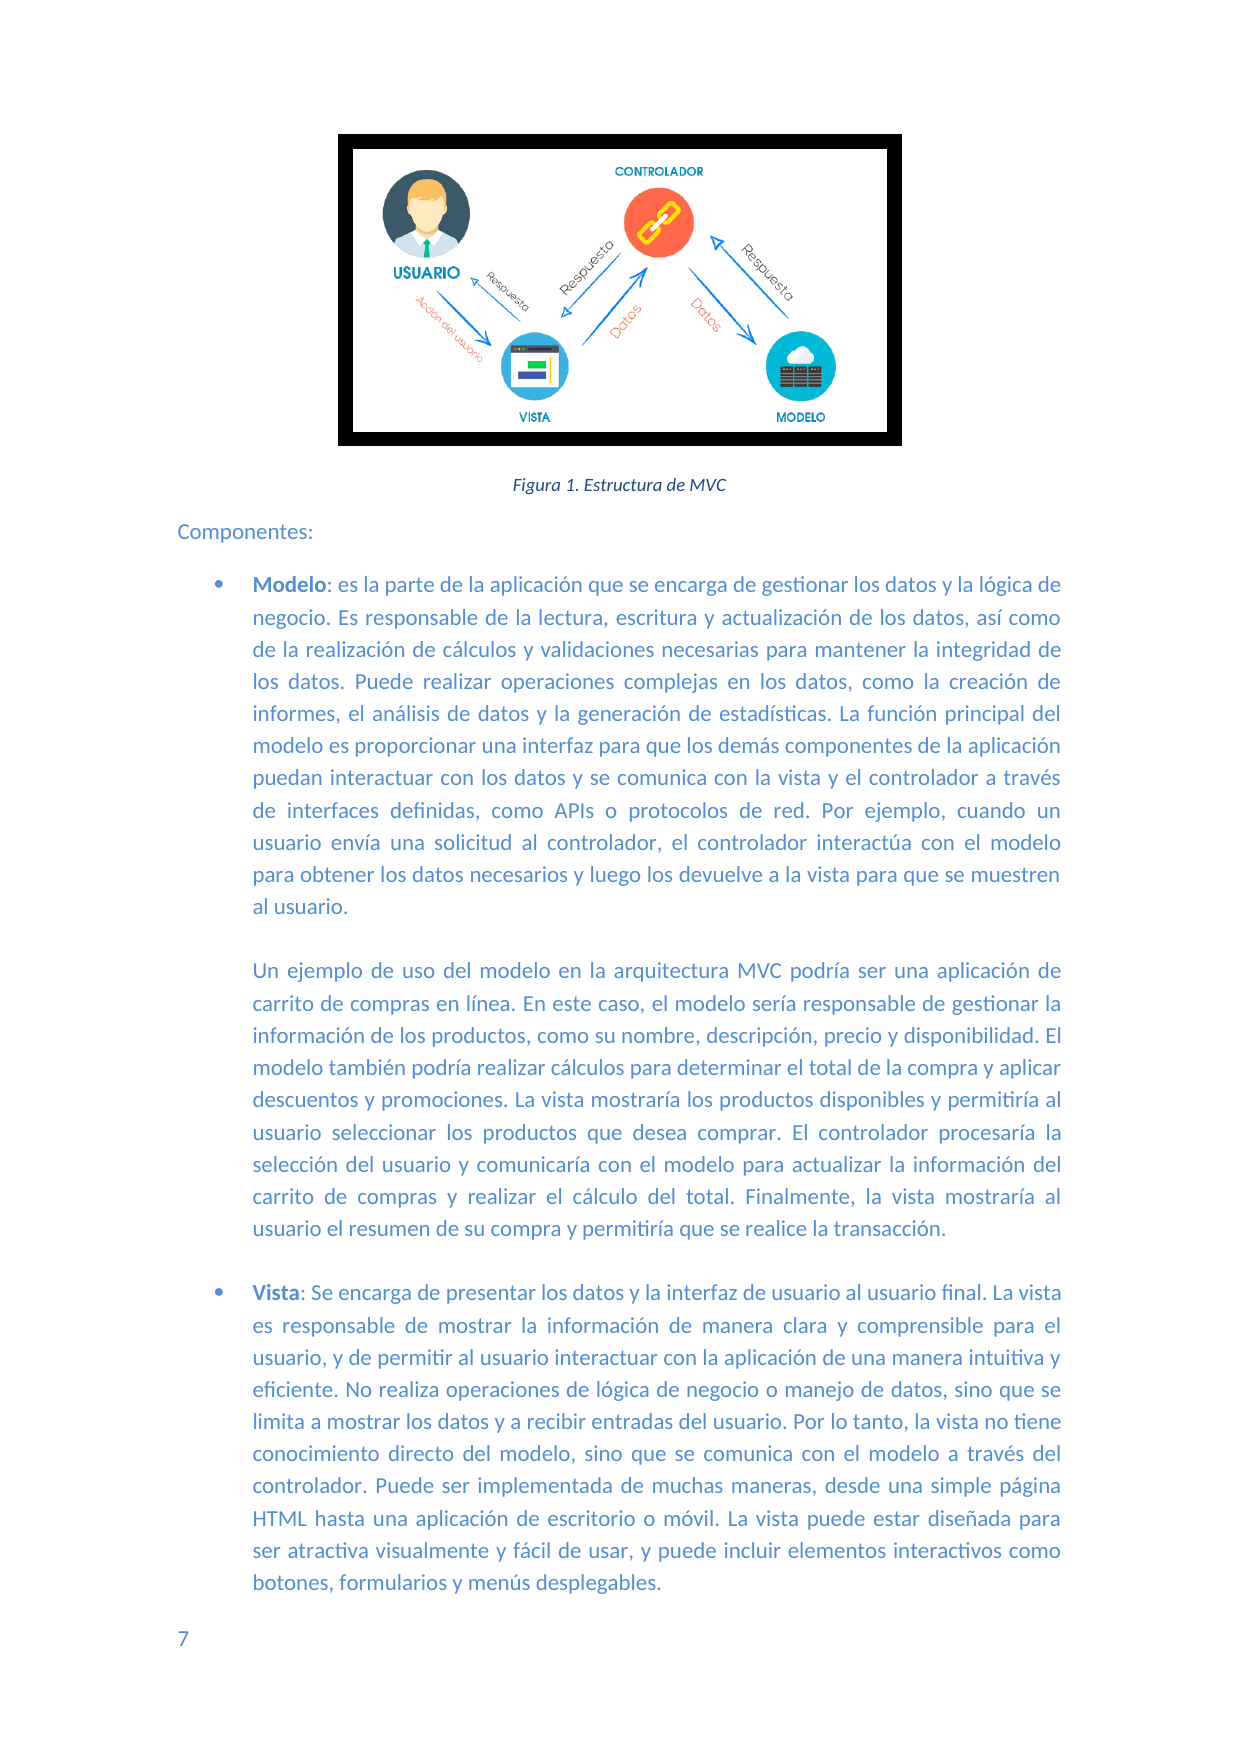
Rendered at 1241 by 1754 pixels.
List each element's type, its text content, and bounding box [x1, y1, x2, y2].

text Figura 1. Estructura de MVC [177, 474, 1063, 497]
picture [353, 149, 887, 432]
text Componentes: [177, 517, 1063, 545]
list Modelo: es la parte de la aplicación que se encarga de gestionar los datos y la lógica de negocio. Es responsable de la lectura, escritura y actualización de los datos, así como de la realización de cálculos y validaciones necesarias para mantener la integridad de los datos. Puede realizar operaciones complejas en los datos, como la creación de informes, el análisis de datos y la generación de estadísticas. La función principal del modelo es proporcionar una interfaz para que los demás componentes de la aplicación puedan interactuar con los datos y se comunica con la vista y el controlador a través de interfaces definidas, como APIs o protocolos de red. Por ejemplo, cuando un usuario envía una solicitud al controlador, el controlador interactúa con el modelo para obtener los datos necesarios y luego los devuelve a la vista para que se muestren al usuario. [215, 570, 1063, 920]
list Vista: Se encarga de presentar los datos y la interfaz de usuario al usuario final. La vista es responsable de mostrar la información de manera clara y comprensible para el usuario, y de permitir al usuario interactuar con la aplicación de una manera intuitiva y eficiente. No realiza operaciones de lógica de negocio o manejo de datos, sino que se limita a mostrar los datos y a recibir entradas del usuario. Por lo tanto, la vista no tiene conocimiento directo del modelo, sino que se comunica con el modelo a través del controlador. Puede ser implementada de muchas maneras, desde una simple página HTML hasta una aplicación de escritorio o móvil. La vista puede estar diseñada para ser atractiva visualmente y fácil de usar, y puede incluir elementos interactivos como botones, formularios y menús desplegables. [215, 1278, 1063, 1596]
list Un ejemplo de uso del modelo en la arquitectura MVC podría ser una aplicación de carrito de compras en línea. En este caso, el modelo sería responsable de gestionar la información de los productos, como su nombre, descripción, precio y disponibilidad. El modelo también podría realizar cálculos para determinar el total de la compra y aplicar descuentos y promociones. La vista mostraría los productos disponibles y permitiría al usuario seleccionar los productos que desea comprar. El controlador procesaría la selección del usuario y comunicaría con el modelo para actualizar la información del carrito de compras y realizar el cálculo del total. Finalmente, la vista mostraría al usuario el resumen de su compra y permitiría que se realice la transacción. [252, 957, 1063, 1242]
